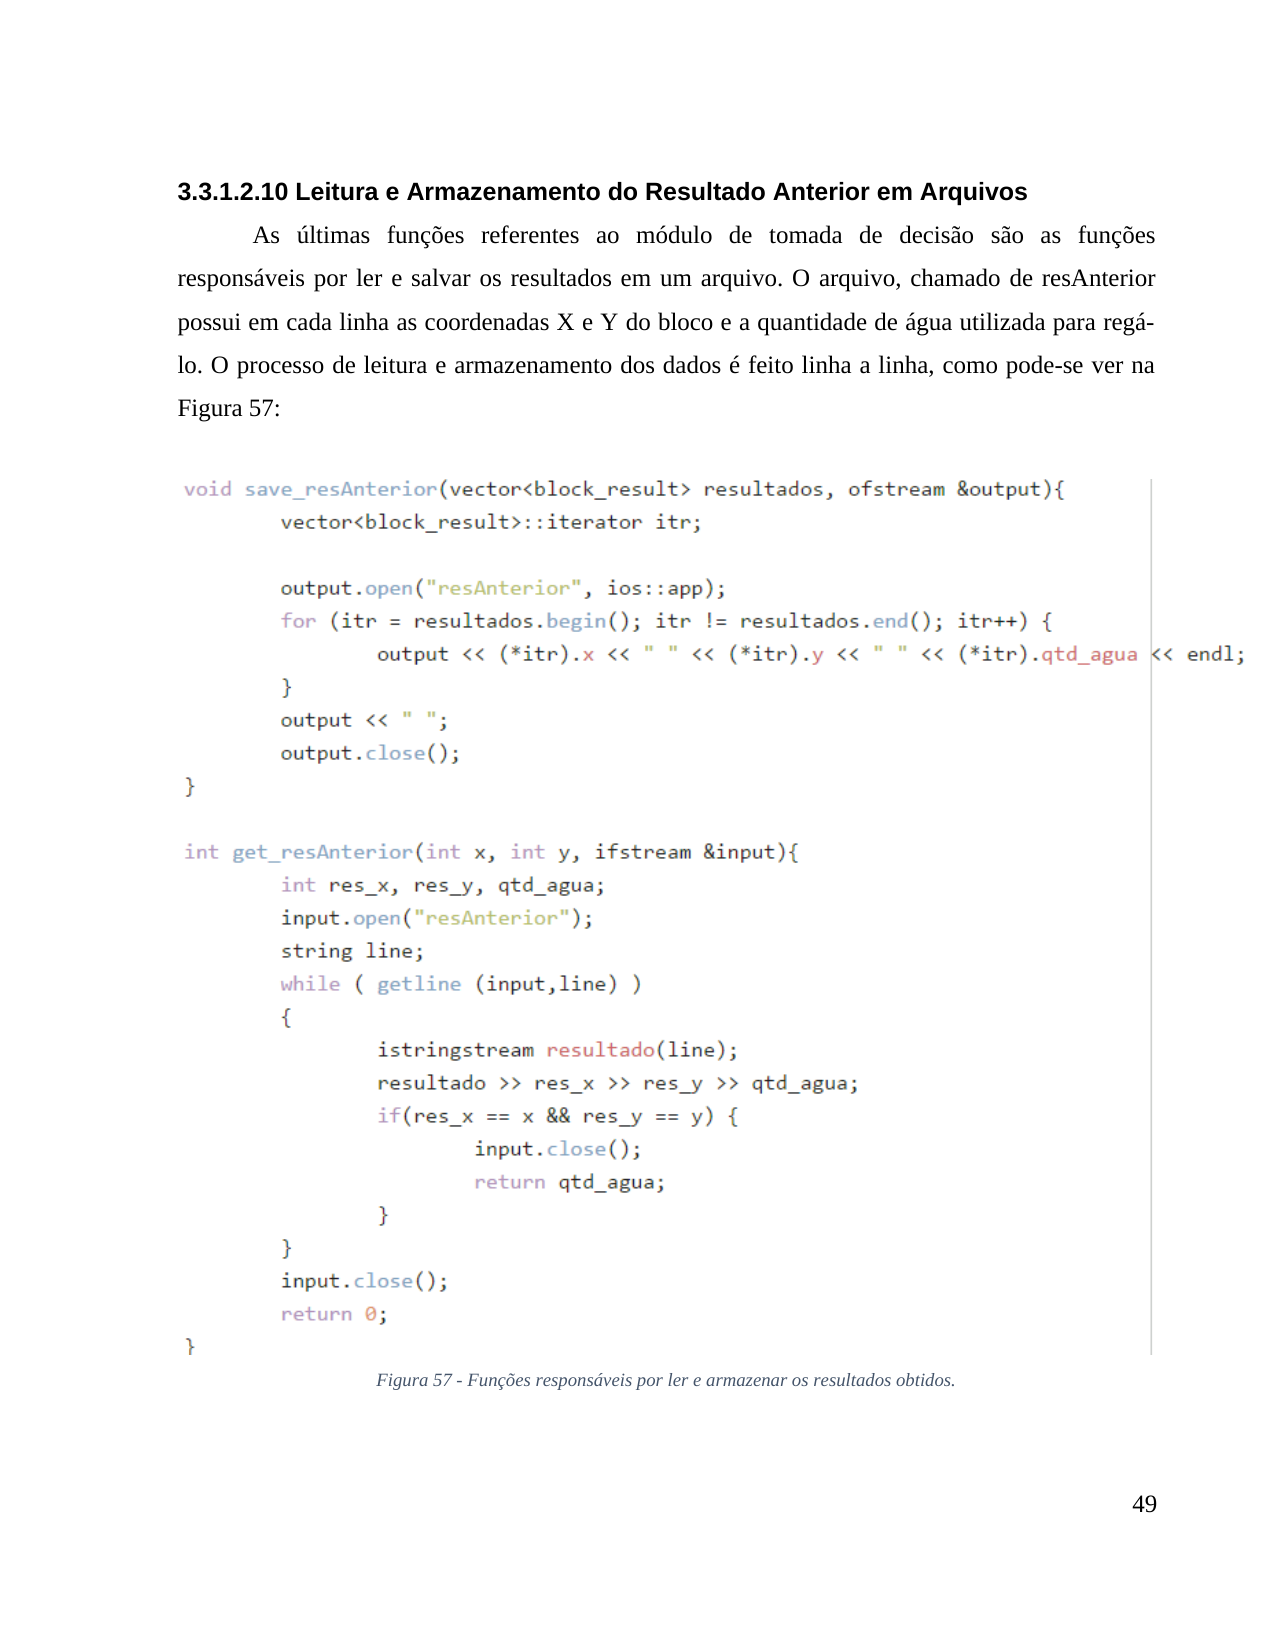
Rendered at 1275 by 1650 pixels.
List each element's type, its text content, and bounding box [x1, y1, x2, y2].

text Figura 57 - Funções responsáveis por ler e armazenar os resultados obtidos. [177, 1369, 1157, 1391]
picture [177, 479, 1273, 1355]
text As últimas funções referentes ao módulo de tomada de decisão são as funções responsáveis por ler e salvar os resultados em um arquivo. O arquivo, chamado de resAnterior possui em cada linha as coordenadas X e Y do bloco e a quantidade de água utilizada para regá-lo. O processo de leitura e armazenamento dos dados é feito linha a linha, como pode-se ver na Figura 57: [177, 220, 1157, 422]
text 3.3.1.2.10 Leitura e Armazenamento do Resultado Anterior em Arquivos [177, 177, 1157, 206]
